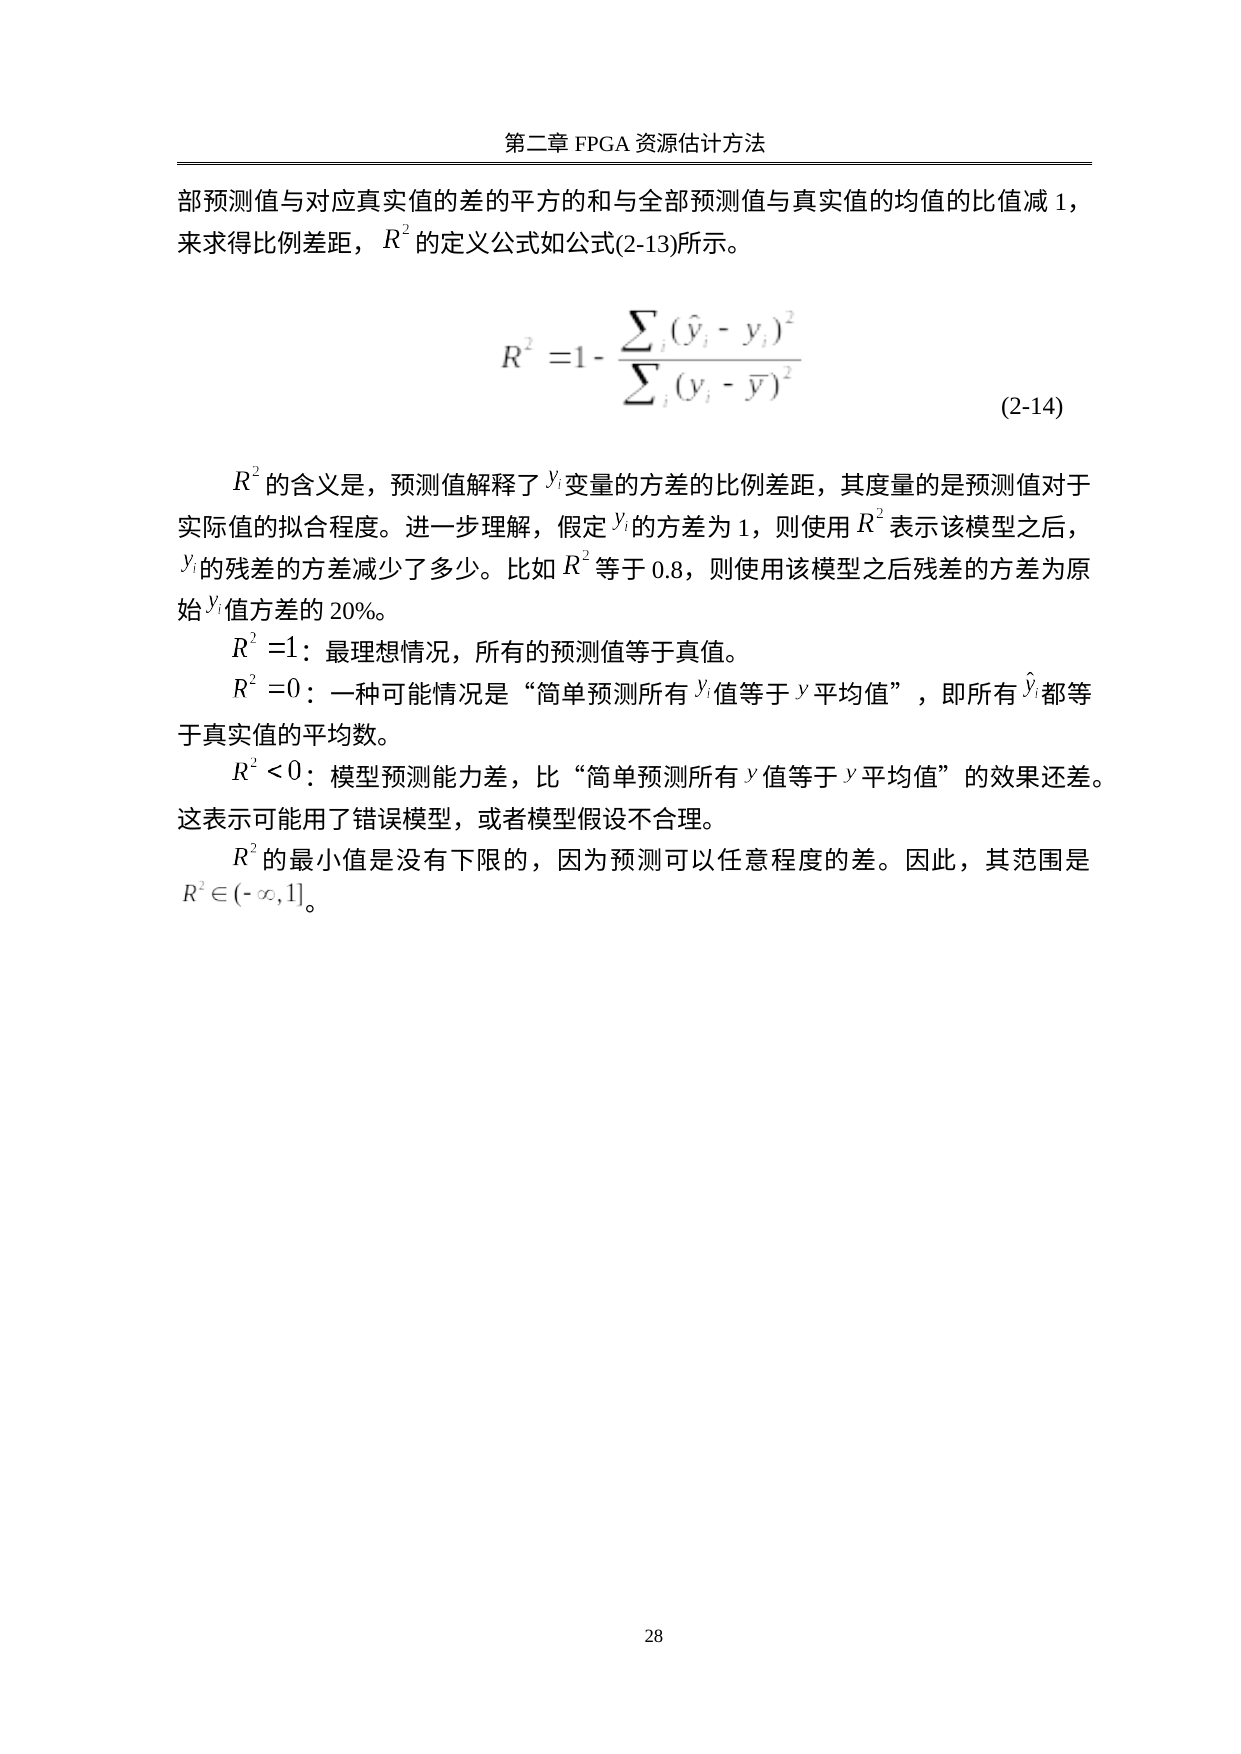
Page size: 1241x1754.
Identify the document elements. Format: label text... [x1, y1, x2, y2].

text 的含义是，预测值解释了变量的方差的比例差距，其度量的是预测值对于实际值的拟合程度。进一步理解，假定的方差为1，则使用表示该模型之后，的残差的方差减少了多少。比如等于0.8，则使用该模型之后残差的方差为原始值方差的20%。 [177, 461, 1092, 628]
text ：模型预测能力差，比“简单预测所有值等于平均值”的效果还差。这表示可能用了错误模型，或者模型假设不合理。 [177, 753, 1092, 836]
text ：一种可能情况是“简单预测所有值等于平均值”，即所有都等于真实值的平均数。 [177, 670, 1092, 753]
text ：最理想情况，所有的预测值等于真值。 [177, 628, 1092, 670]
text (2-14) [177, 302, 1092, 420]
text 的最小值是没有下限的，因为预测可以任意程度的差。因此，其范围是。 [177, 836, 1092, 920]
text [177, 177, 1092, 261]
